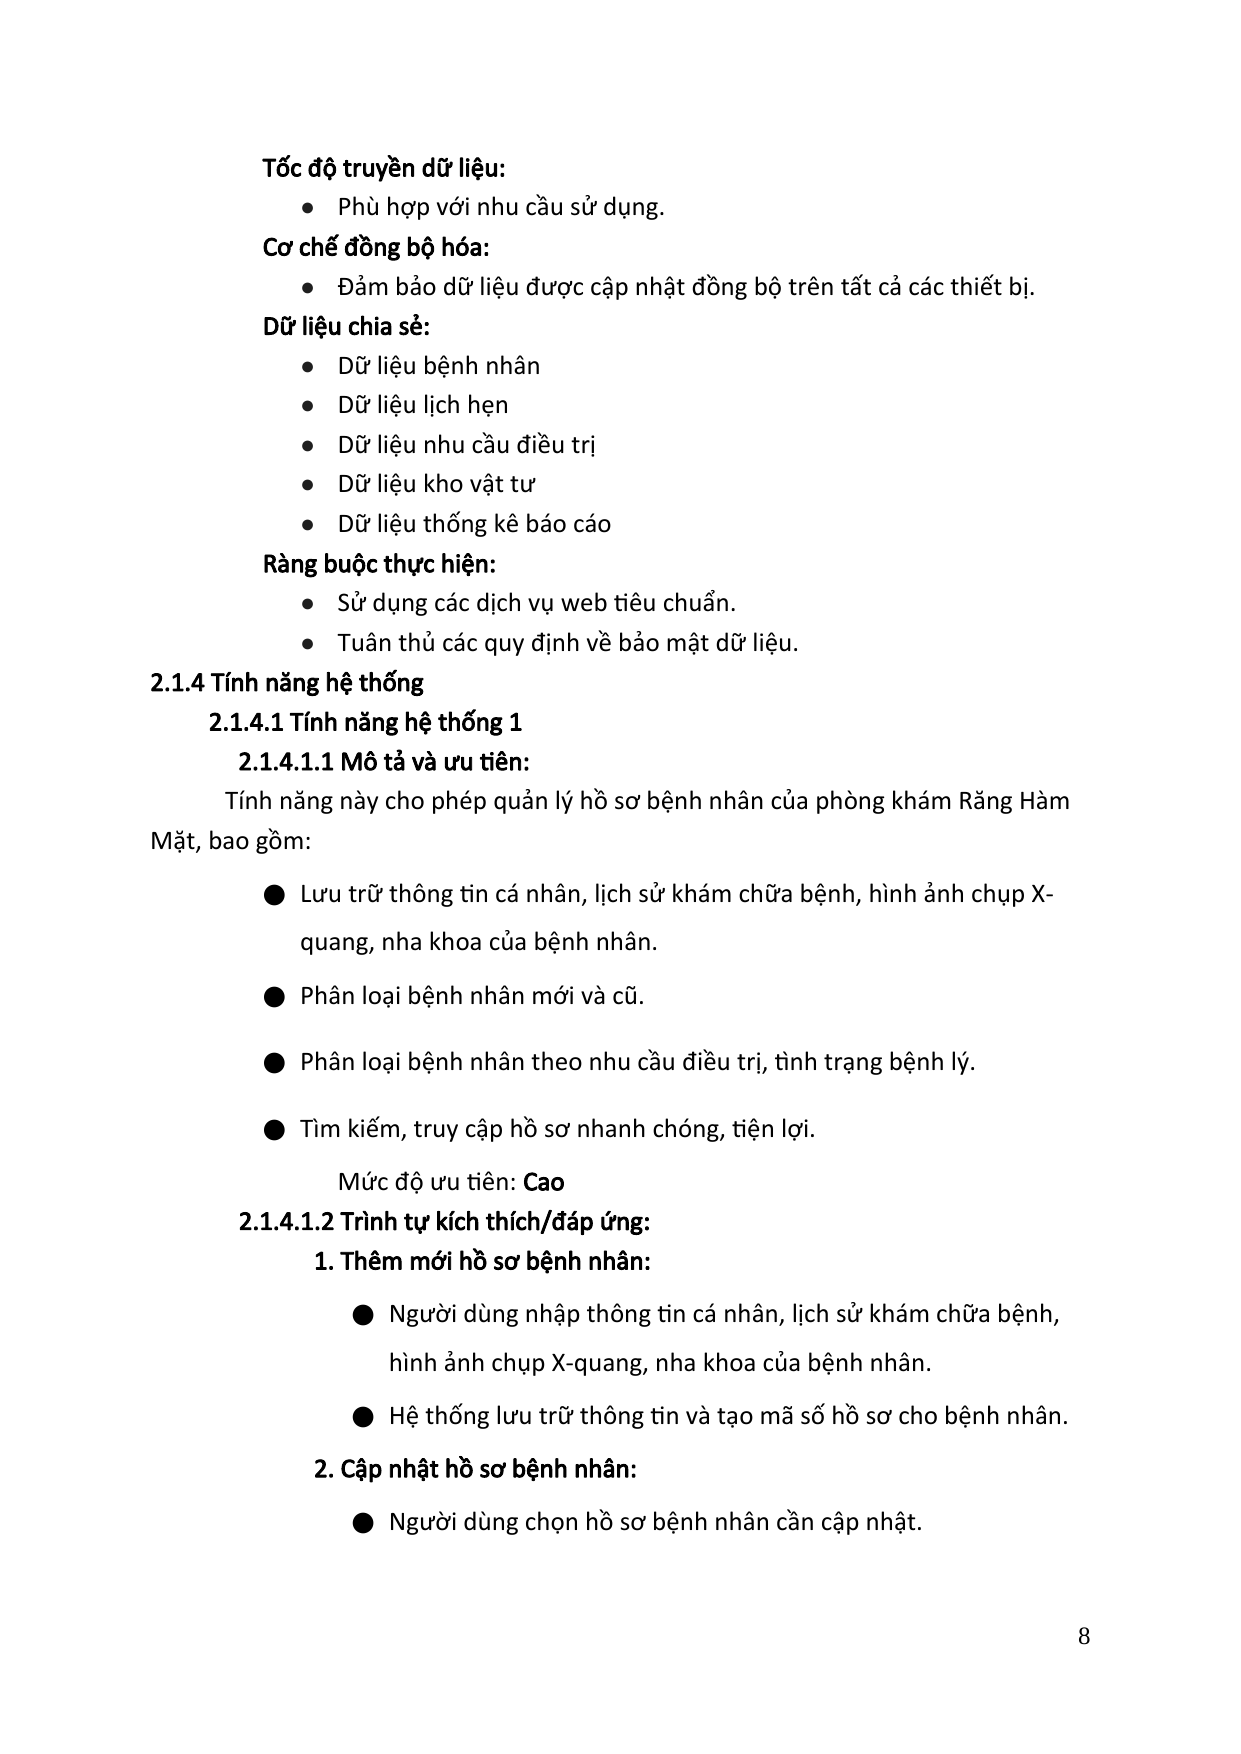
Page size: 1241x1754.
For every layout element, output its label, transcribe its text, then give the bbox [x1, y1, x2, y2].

subtitle 2.1.4.1.2 Trình tự kích thích/đáp ứng: [165, 1203, 1090, 1236]
list Phân loại bệnh nhân mới và cũ. [262, 964, 1090, 1020]
list Lưu trữ thông tin cá nhân, lịch sử khám chữa bệnh, hình ảnh chụp X-quang, nha khoa của bệnh nhân. [262, 862, 1090, 958]
list Phân loại bệnh nhân theo nhu cầu điều trị, tình trạng bệnh lý. [262, 1031, 1090, 1086]
text Cơ chế đồng bộ hóa: [262, 229, 1090, 262]
list Đảm bảo dữ liệu được cập nhật đồng bộ trên tất cả các thiết bị. [300, 269, 1090, 302]
list Dữ liệu nhu cầu điều trị [300, 427, 1090, 460]
list Dữ liệu thống kê báo cáo [300, 506, 1090, 539]
text 2. Cập nhật hồ sơ bệnh nhân: [225, 1451, 1090, 1484]
list Sử dụng các dịch vụ web tiêu chuẩn. [300, 585, 1090, 618]
text Ràng buộc thực hiện: [262, 546, 1090, 579]
subtitle 2.1.4.1 Tính năng hệ thống 1 [165, 704, 1090, 737]
list Tuân thủ các quy định về bảo mật dữ liệu. [300, 625, 1090, 658]
text 1. Thêm mới hồ sơ bệnh nhân: [225, 1243, 1090, 1276]
list Người dùng chọn hồ sơ bệnh nhân cần cập nhật. [351, 1490, 1090, 1546]
list Người dùng nhập thông tin cá nhân, lịch sử khám chữa bệnh, hình ảnh chụp X-quang, nha khoa của bệnh nhân. [351, 1283, 1090, 1378]
subtitle 2.1.4 Tính năng hệ thống [150, 664, 1090, 698]
list Dữ liệu bệnh nhân [300, 348, 1090, 381]
list Phù hợp với nhu cầu sử dụng. [300, 189, 1090, 223]
text Mức độ ưu tiên: Cao [337, 1164, 1090, 1197]
list Hệ thống lưu trữ thông tin và tạo mã số hồ sơ cho bệnh nhân. [351, 1384, 1090, 1440]
list Dữ liệu lịch hẹn [300, 387, 1090, 421]
text Tính năng này cho phép quản lý hồ sơ bệnh nhân của phòng khám Răng Hàm Mặt, bao gồm: [150, 783, 1090, 856]
list Tìm kiếm, truy cập hồ sơ nhanh chóng, tiện lợi. [262, 1097, 1090, 1153]
list Dữ liệu kho vật tư [300, 467, 1090, 500]
subtitle 2.1.4.1.1 Mô tả và ưu tiên: [165, 744, 1090, 777]
text Tốc độ truyền dữ liệu: [262, 150, 1090, 183]
text Dữ liệu chia sẻ: [262, 308, 1090, 341]
